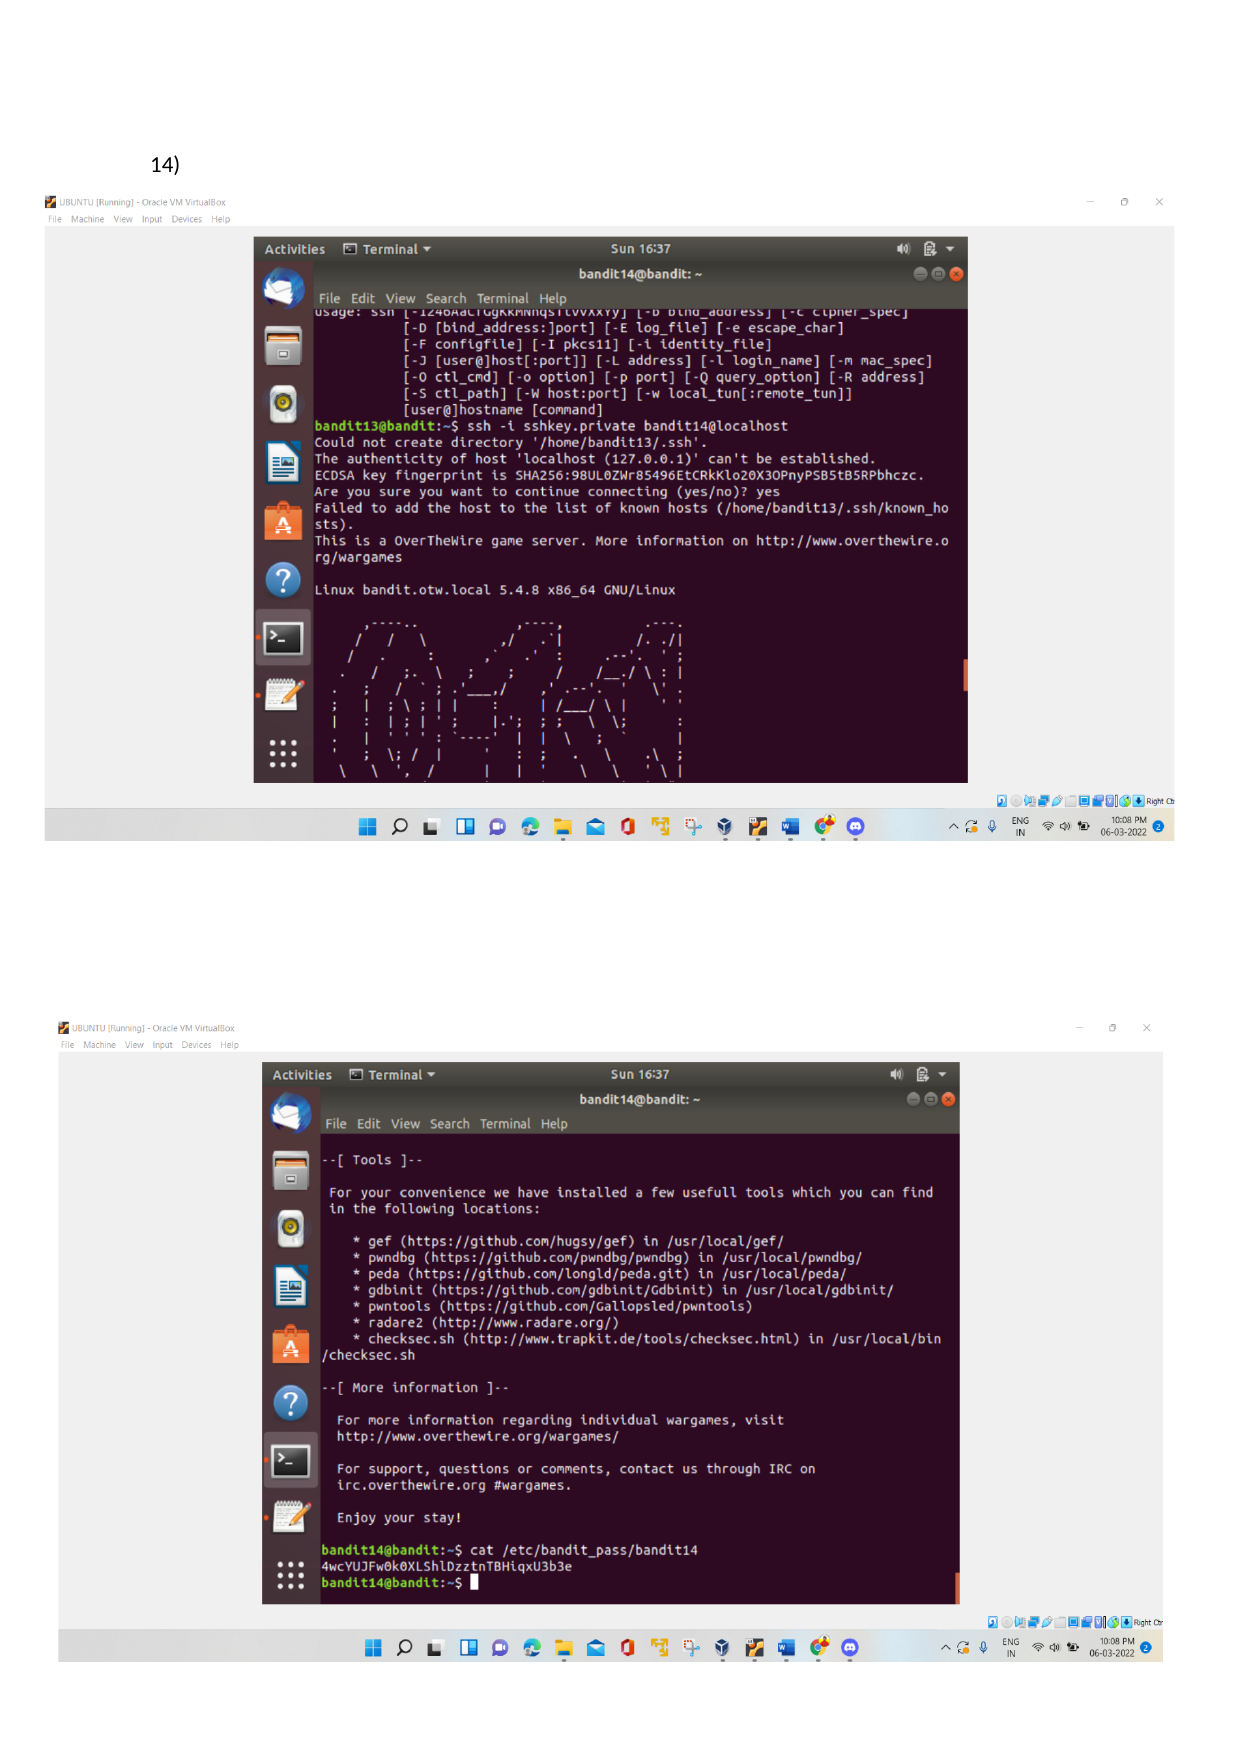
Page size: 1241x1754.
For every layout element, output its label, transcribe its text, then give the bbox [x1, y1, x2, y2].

text 14) [150, 150, 1090, 178]
picture [43, 193, 1173, 840]
picture [56, 1020, 1163, 1661]
